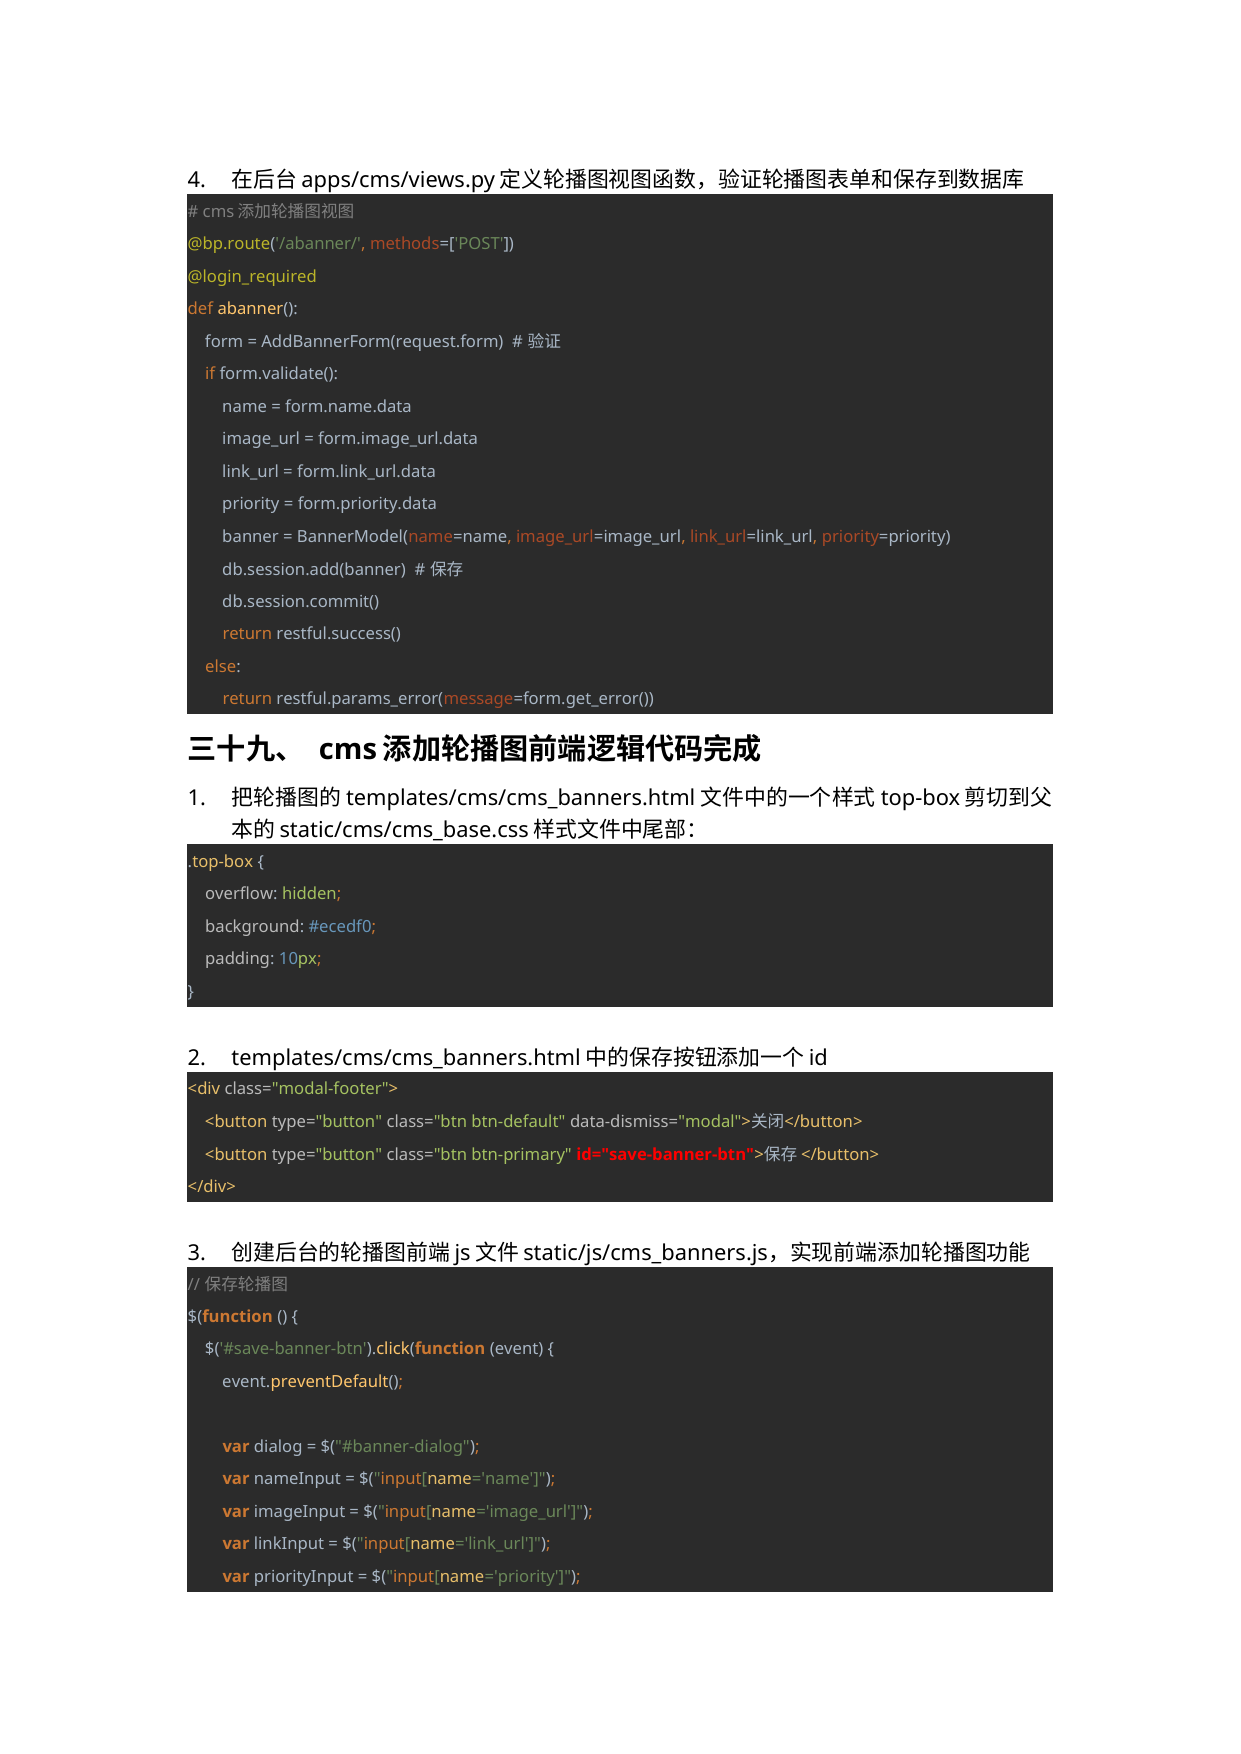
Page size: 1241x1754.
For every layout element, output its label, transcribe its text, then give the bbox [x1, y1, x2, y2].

text # cms添加轮播图视图 @bp.route('/abanner/', methods=['POST']) @login_required def abanner(): form = AddBannerForm(request.form) # 验证 if form.validate(): name = form.name.data image_url = form.image_url.data link_url = form.link_url.data priority = form.priority.data banner = BannerModel(name=name, image_url=image_url, link_url=link_url, priority=priority) db.session.add(banner) # 保存 db.session.commit() return restful.success() else: return restful.params_error(message=form.get_error()) [187, 194, 1053, 714]
text .top-box { overflow: hidden; background: #ecedf0; padding: 10px; } [187, 844, 1053, 1007]
text <div class="modal-footer"> <button type="button" class="btn btn-default" data-dismiss="modal">关闭</button> <button type="button" class="btn btn-primary" id="save-banner-btn">保存 </button> </div> [187, 1072, 1053, 1202]
list templates/cms/cms_banners.html中的保存按钮添加一个id [187, 1039, 1053, 1072]
text // 保存轮播图 [187, 1267, 1053, 1299]
list 创建后台的轮播图前端js文件static/js/cms_banners.js，实现前端添加轮播图功能 [187, 1234, 1053, 1267]
subtitle cms添加轮播图前端逻辑代码完成 [187, 714, 1053, 779]
list 在后台apps/cms/views.py定义轮播图视图函数，验证轮播图表单和保存到数据库 [187, 162, 1053, 194]
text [187, 1299, 1053, 1592]
list 把轮播图的templates/cms/cms_banners.html文件中的一个样式top-box剪切到父本的static/cms/cms_base.css样式文件中尾部： [187, 779, 1053, 844]
